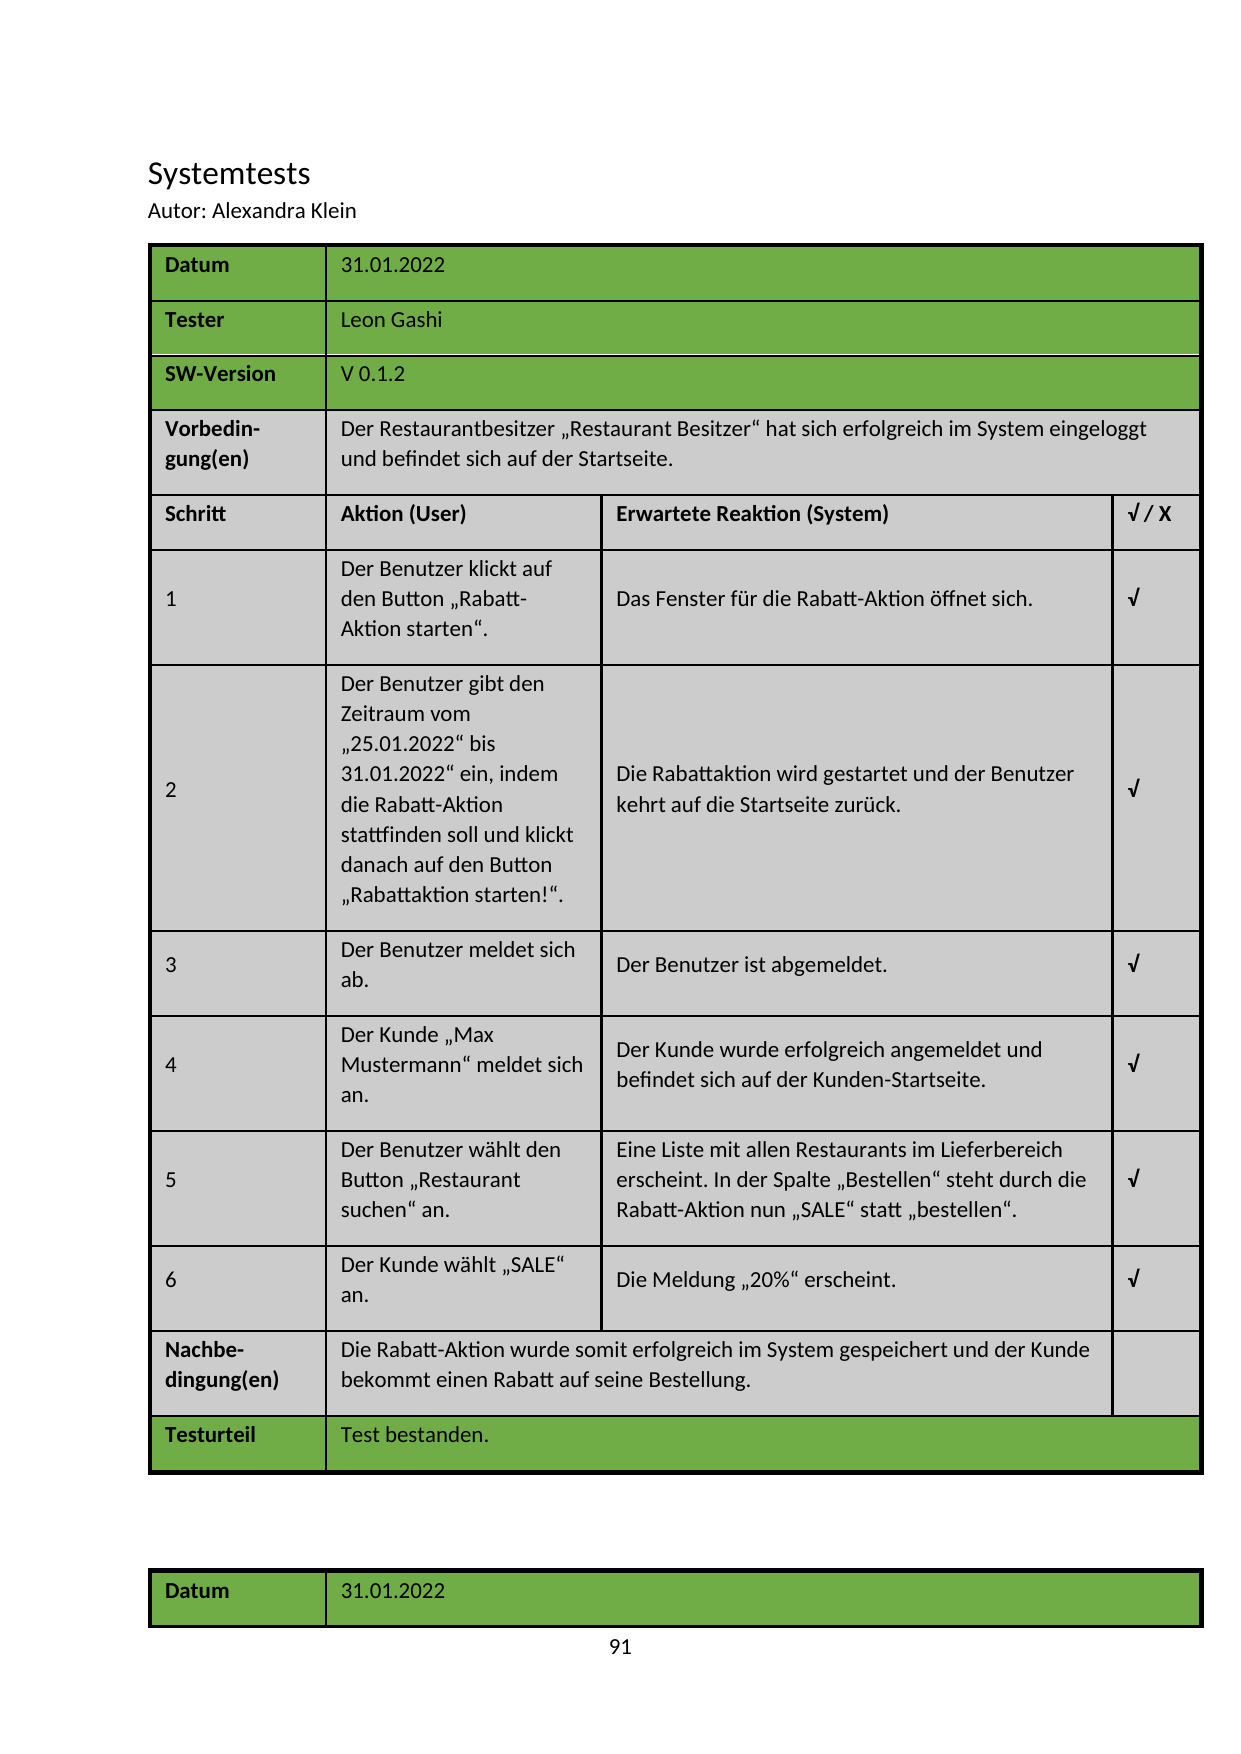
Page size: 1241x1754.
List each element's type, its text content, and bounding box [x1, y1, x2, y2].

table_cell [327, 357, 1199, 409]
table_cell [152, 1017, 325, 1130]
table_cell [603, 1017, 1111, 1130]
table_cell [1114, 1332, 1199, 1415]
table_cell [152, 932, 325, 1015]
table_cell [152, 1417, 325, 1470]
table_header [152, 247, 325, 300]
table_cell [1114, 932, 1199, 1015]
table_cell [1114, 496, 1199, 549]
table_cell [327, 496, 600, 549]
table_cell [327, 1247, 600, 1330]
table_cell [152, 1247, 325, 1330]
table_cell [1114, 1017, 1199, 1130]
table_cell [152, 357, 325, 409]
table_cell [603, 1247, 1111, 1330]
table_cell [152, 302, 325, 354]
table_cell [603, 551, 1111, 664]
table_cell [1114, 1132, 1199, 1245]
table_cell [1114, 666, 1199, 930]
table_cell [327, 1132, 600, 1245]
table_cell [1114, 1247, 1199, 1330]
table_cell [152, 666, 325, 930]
text Autor: Alexandra Klein [148, 196, 1093, 224]
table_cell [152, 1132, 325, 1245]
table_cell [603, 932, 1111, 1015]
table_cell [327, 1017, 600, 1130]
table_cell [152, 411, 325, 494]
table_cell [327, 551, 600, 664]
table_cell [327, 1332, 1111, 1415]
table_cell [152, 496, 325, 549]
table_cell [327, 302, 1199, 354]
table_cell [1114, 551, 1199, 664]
subtitle Systemtests [148, 152, 1093, 192]
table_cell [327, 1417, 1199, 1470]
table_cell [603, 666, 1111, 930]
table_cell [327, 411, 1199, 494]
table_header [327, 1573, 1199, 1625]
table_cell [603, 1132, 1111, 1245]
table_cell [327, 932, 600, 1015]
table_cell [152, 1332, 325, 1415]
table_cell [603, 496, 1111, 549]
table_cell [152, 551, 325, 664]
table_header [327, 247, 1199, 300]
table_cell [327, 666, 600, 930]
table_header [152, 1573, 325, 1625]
